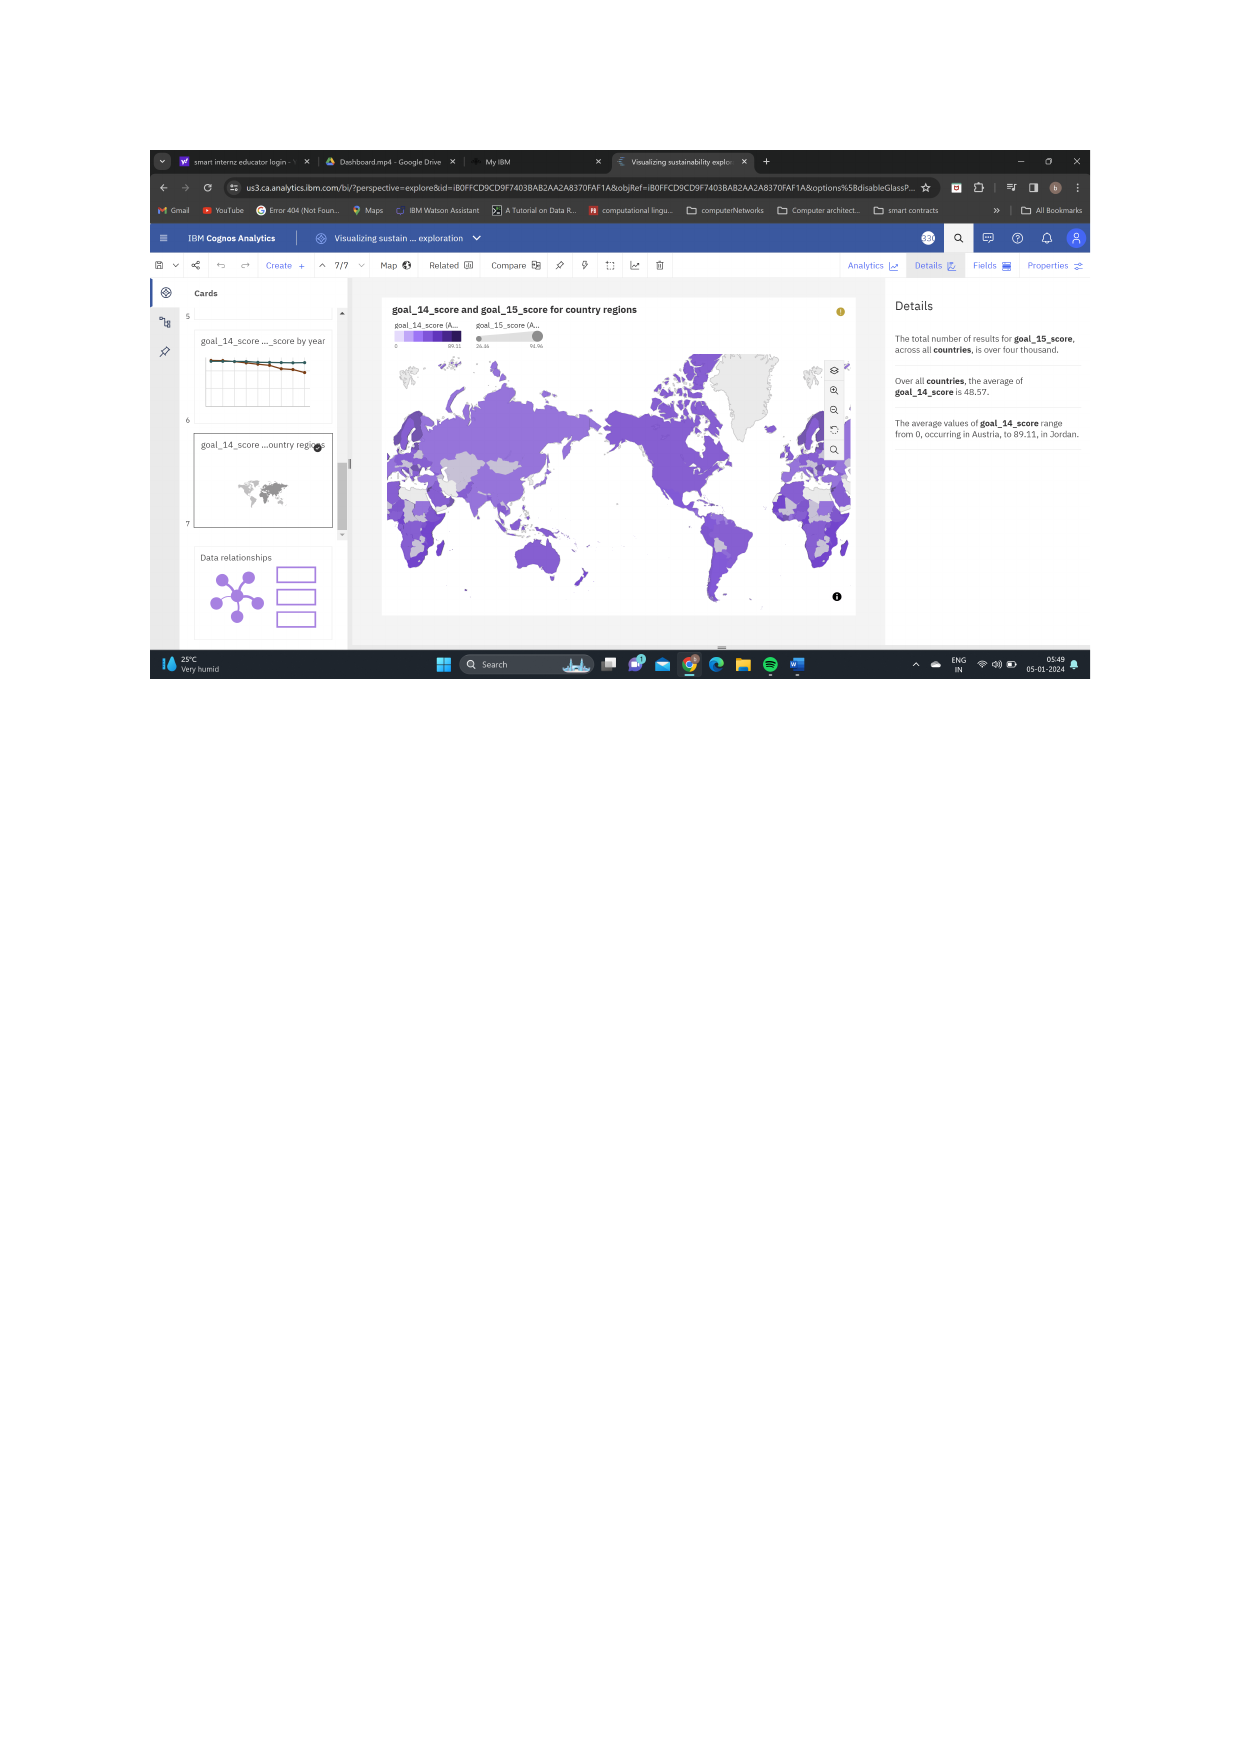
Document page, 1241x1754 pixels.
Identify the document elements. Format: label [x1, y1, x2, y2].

picture [150, 150, 1091, 679]
